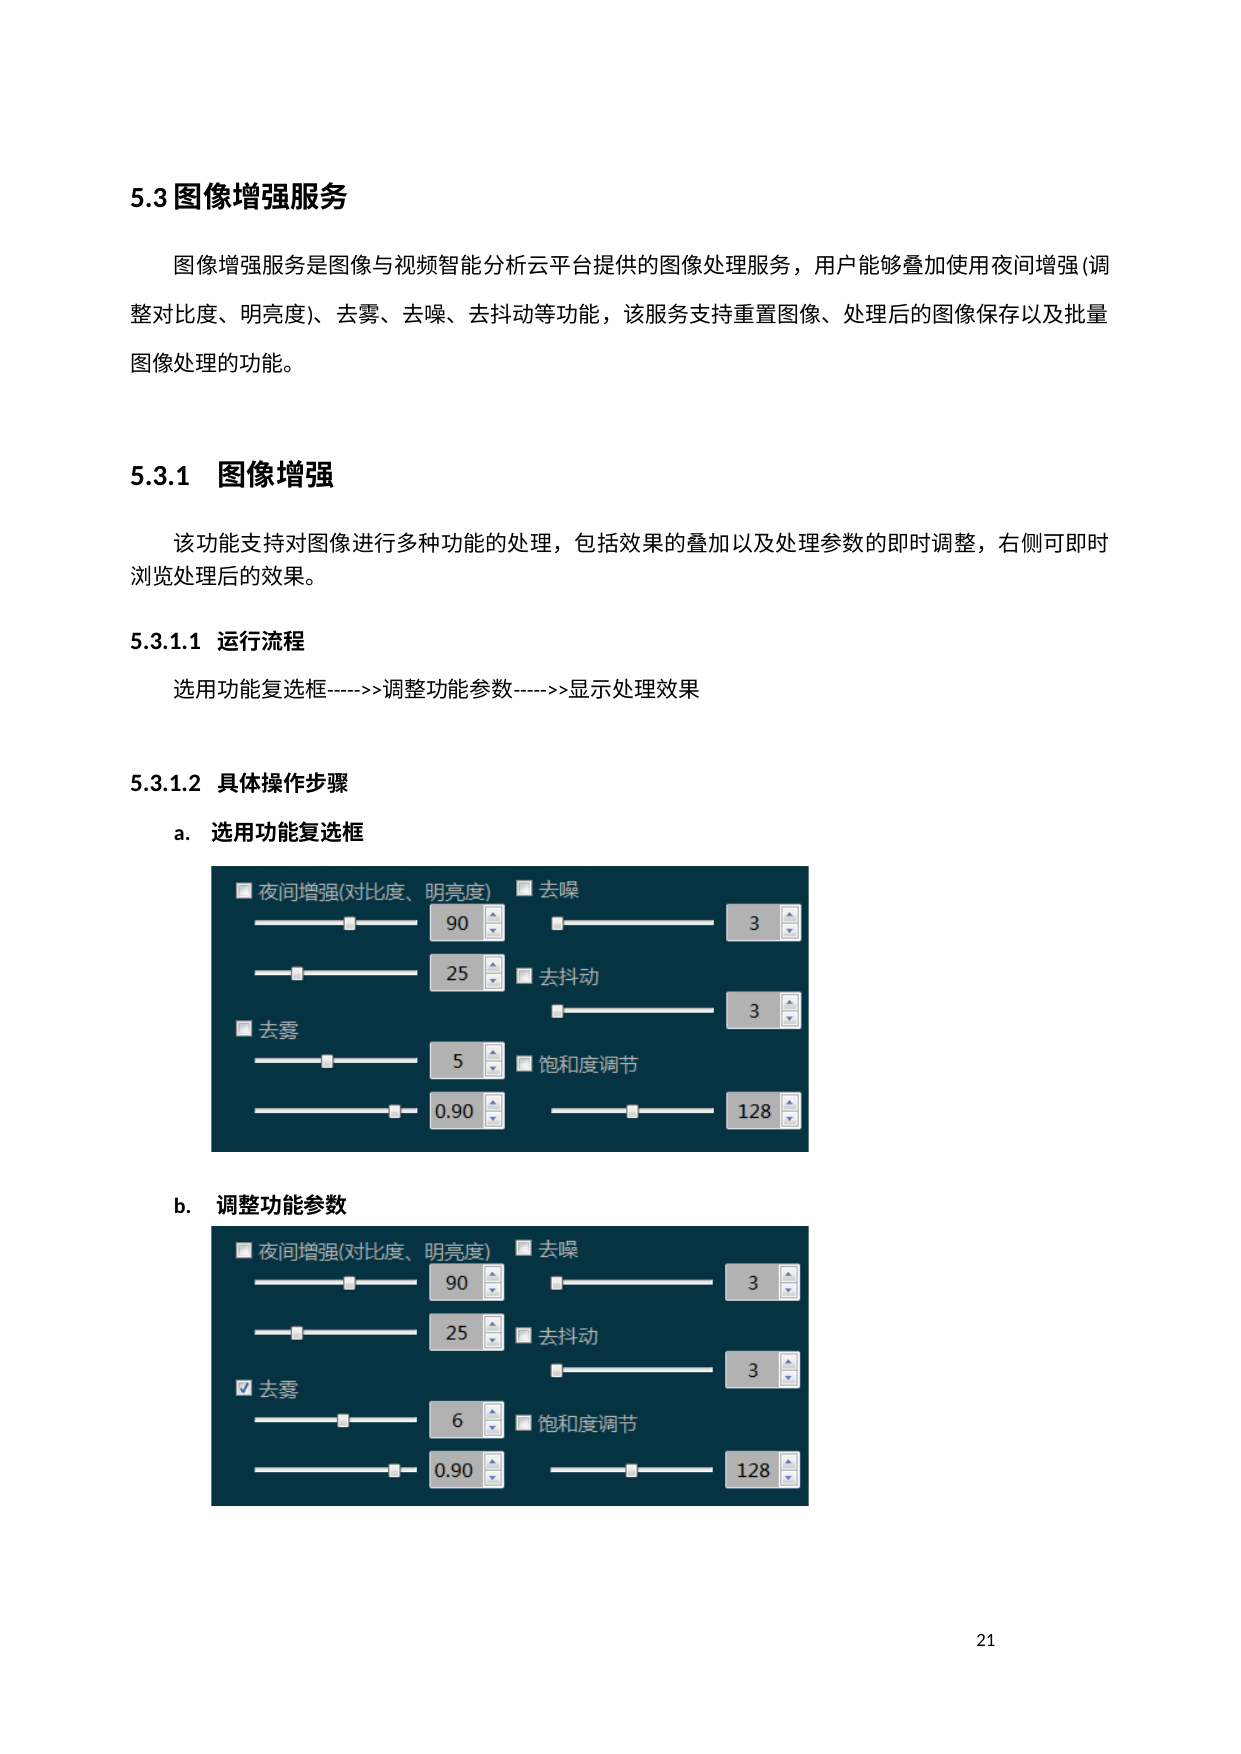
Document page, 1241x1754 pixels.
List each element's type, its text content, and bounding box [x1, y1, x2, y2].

picture [539, 1415, 617, 1432]
picture [430, 1042, 504, 1079]
picture [552, 917, 713, 930]
picture [540, 880, 578, 898]
picture [255, 1326, 416, 1339]
picture [426, 883, 484, 901]
list 运行流程 [130, 623, 1110, 656]
picture [430, 1264, 504, 1300]
list 图像增强服务 [130, 162, 1110, 227]
picture [471, 1248, 481, 1259]
picture [516, 1328, 531, 1343]
picture [539, 1328, 575, 1344]
picture [391, 1248, 401, 1259]
picture [727, 992, 801, 1029]
picture [517, 1056, 532, 1071]
picture [366, 883, 404, 900]
picture [593, 972, 598, 985]
picture [236, 1021, 252, 1036]
picture [576, 1056, 638, 1074]
picture [430, 1451, 504, 1488]
picture [259, 883, 282, 901]
picture [255, 1414, 416, 1427]
picture [545, 1240, 556, 1257]
picture [551, 1276, 712, 1289]
picture [551, 1464, 712, 1477]
picture [357, 883, 363, 900]
picture [255, 1055, 417, 1068]
picture [441, 1244, 459, 1260]
picture [430, 954, 504, 991]
picture [425, 1244, 436, 1260]
picture [727, 1092, 801, 1129]
picture [516, 1415, 531, 1430]
picture [462, 1245, 469, 1260]
list 具体操作步骤 [130, 766, 1110, 798]
picture [485, 884, 491, 901]
picture [726, 1351, 800, 1388]
picture [517, 968, 532, 984]
picture [552, 1105, 713, 1118]
list 选用功能复选框 [174, 814, 1110, 847]
picture [559, 1241, 577, 1258]
picture [285, 1243, 320, 1260]
picture [236, 883, 252, 898]
picture [430, 904, 504, 941]
picture [260, 1021, 299, 1039]
picture [485, 1244, 490, 1260]
picture [265, 1380, 277, 1398]
picture [551, 1364, 712, 1377]
picture [580, 968, 593, 985]
picture [381, 1245, 389, 1259]
picture [255, 917, 417, 930]
text 图像增强服务是图像与视频智能分析云平台提供的图像处理服务，用户能够叠加使用夜间增强(调整对比度、明亮度)、去雾、去噪、去抖动等功能，该服务支持重置图像、处理后的图像保存以及批量图像处理的功能。 [130, 248, 1110, 378]
picture [430, 1401, 504, 1438]
picture [255, 1105, 417, 1118]
list 调整功能参数 [174, 1188, 1110, 1220]
picture [559, 968, 578, 985]
picture [255, 1276, 416, 1289]
picture [726, 1264, 800, 1300]
picture [726, 1451, 800, 1488]
picture [430, 1314, 504, 1350]
picture [279, 1381, 298, 1398]
picture [542, 968, 557, 985]
picture [259, 1243, 282, 1260]
picture [430, 1092, 504, 1129]
text 该功能支持对图像进行多种功能的处理，包括效果的叠加以及处理参数的即时调整，右侧可即时浏览处理后的效果。 [130, 526, 1110, 591]
picture [540, 1056, 571, 1073]
picture [255, 1464, 416, 1477]
picture [255, 967, 417, 980]
picture [516, 1240, 531, 1255]
list 选用功能复选框----->>调整功能参数----->>显示处理效果 [174, 672, 1110, 704]
picture [588, 1328, 598, 1344]
picture [236, 1380, 252, 1395]
picture [281, 883, 357, 901]
picture [322, 1244, 358, 1260]
picture [236, 1243, 252, 1258]
picture [727, 904, 801, 941]
picture [580, 1334, 591, 1344]
picture [371, 1243, 384, 1259]
picture [517, 880, 532, 896]
list 图像增强 [130, 440, 1110, 505]
picture [552, 1004, 713, 1017]
